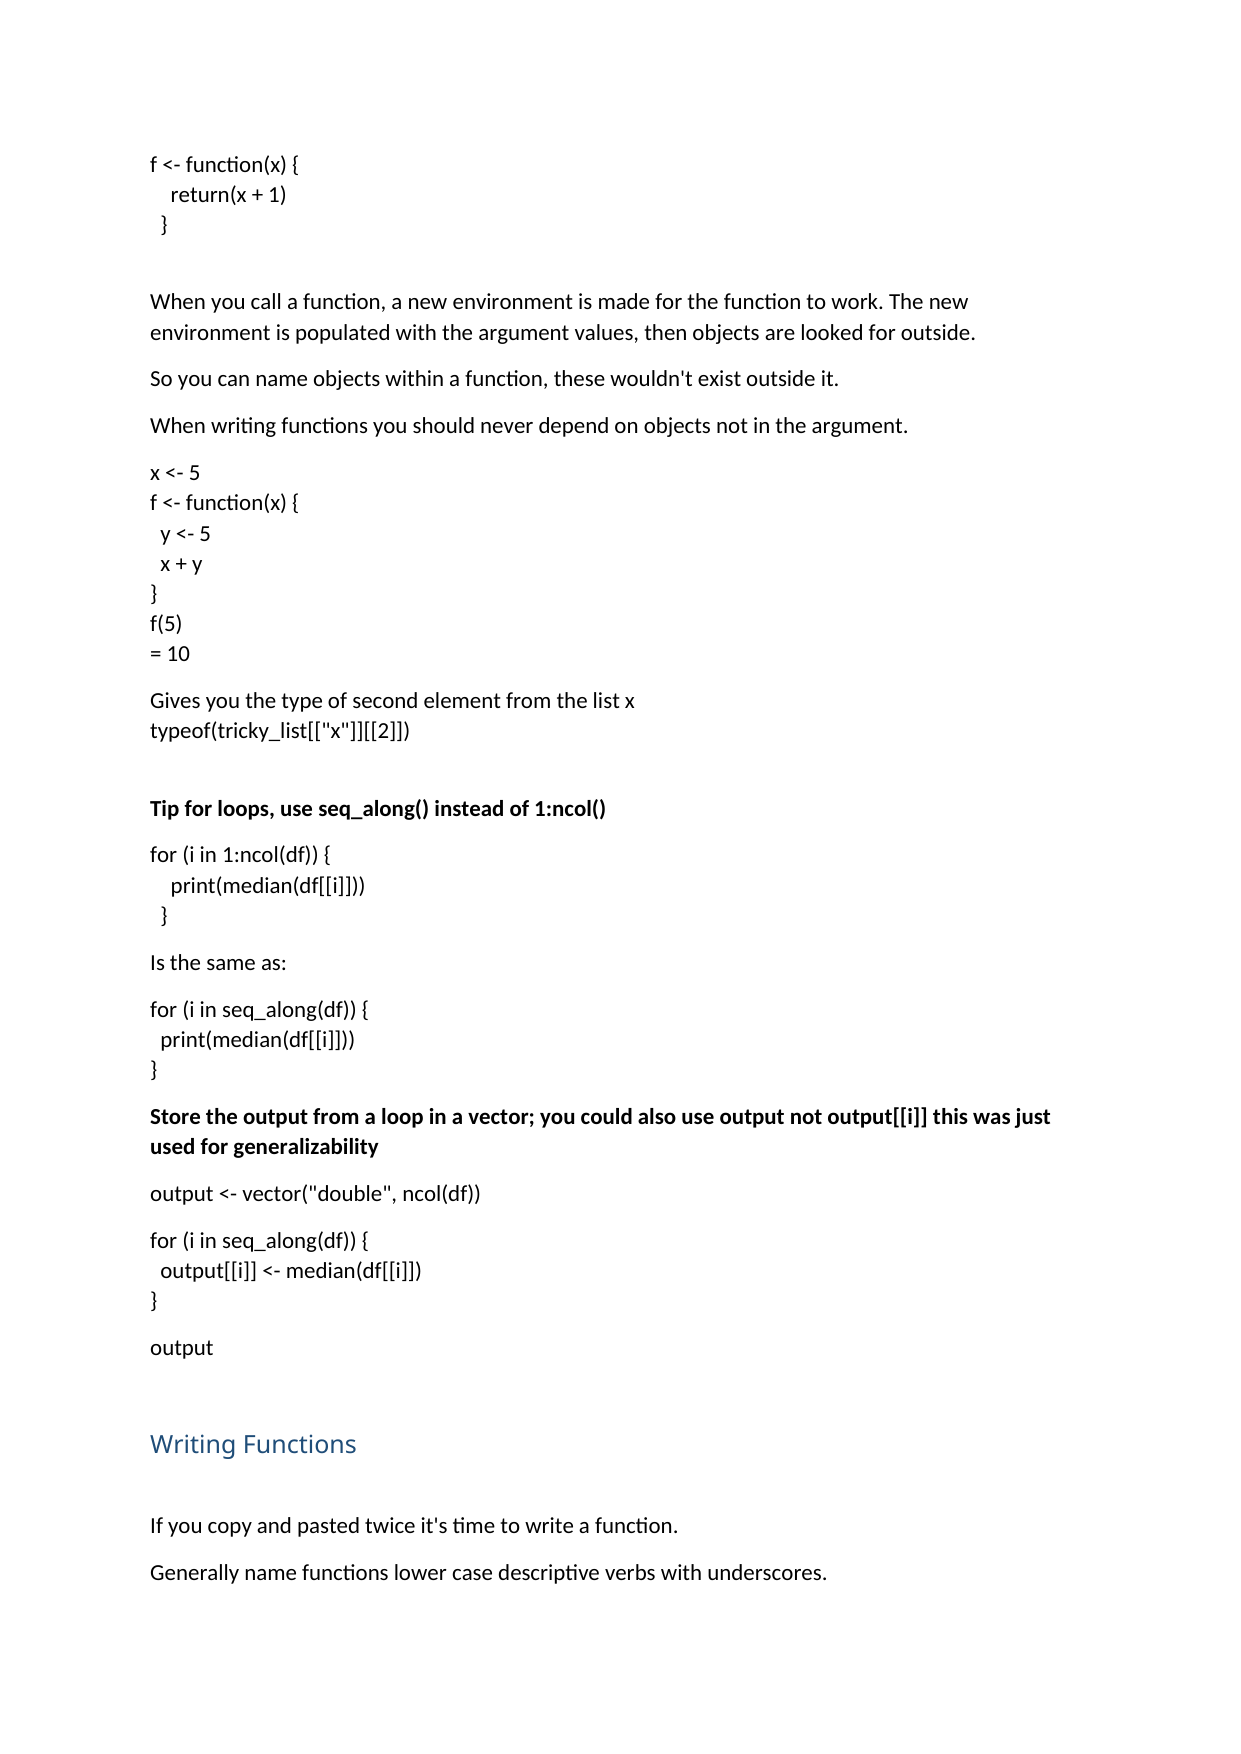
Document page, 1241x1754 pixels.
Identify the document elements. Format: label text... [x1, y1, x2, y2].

text So you can name objects within a function, these wouldn't exist outside it. [150, 364, 1090, 393]
text for (i in 1:ncol(df)) { print(median(df[[i]])) } [150, 841, 1090, 929]
text Is the same as: [150, 948, 1090, 976]
text If you copy and pasted twice it's time to write a function. [150, 1511, 1090, 1539]
text for (i in seq_along(df)) { output[[i]] <- median(df[[i]]) } [150, 1226, 1090, 1314]
text Tip for loops, use seq_along() instead of 1:ncol() [150, 794, 1090, 822]
text Gives you the type of second element from the list x typeof(tricky_list[["x"]][[2]]) [150, 686, 1090, 775]
text When you call a function, a new environment is made for the function to work. The new environment is populated with the argument values, then objects are looked for outside. [150, 257, 1090, 346]
text f <- function(x) { return(x + 1) } [150, 150, 1090, 238]
text When writing functions you should never depend on objects not in the argument. [150, 411, 1090, 439]
text x <- 5 f <- function(x) { y <- 5 x + y } f(5) = 10 [150, 458, 1090, 668]
subtitle Writing Functions [150, 1427, 1090, 1461]
text Generally name functions lower case descriptive verbs with underscores. [150, 1558, 1090, 1586]
text Store the output from a loop in a vector; you could also use output not output[[i]] this was just used for generalizability [150, 1102, 1090, 1160]
text for (i in seq_along(df)) { print(median(df[[i]])) } [150, 995, 1090, 1083]
text output [150, 1333, 1090, 1361]
text output <- vector("double", ncol(df)) [150, 1179, 1090, 1207]
